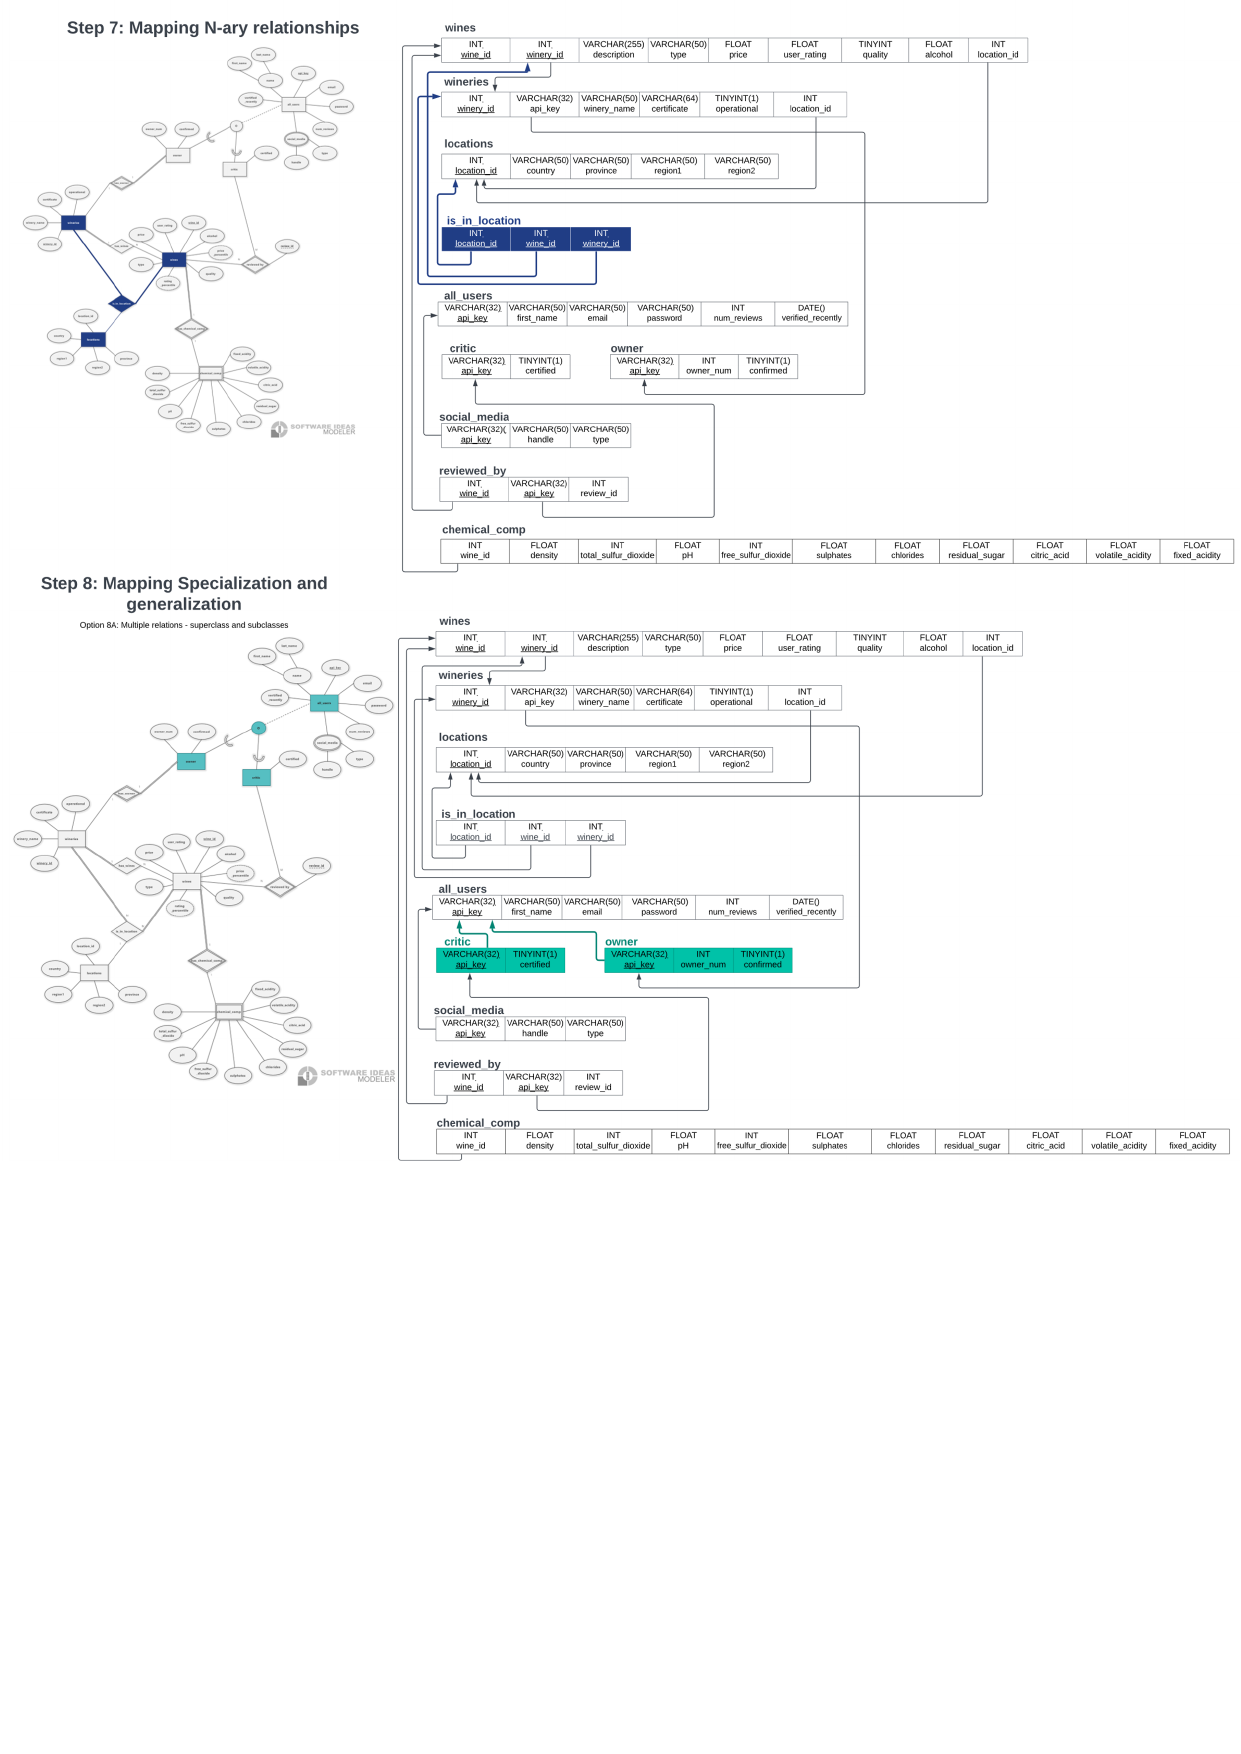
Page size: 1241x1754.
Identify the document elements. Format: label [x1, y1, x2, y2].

picture [2, 0, 1241, 1161]
